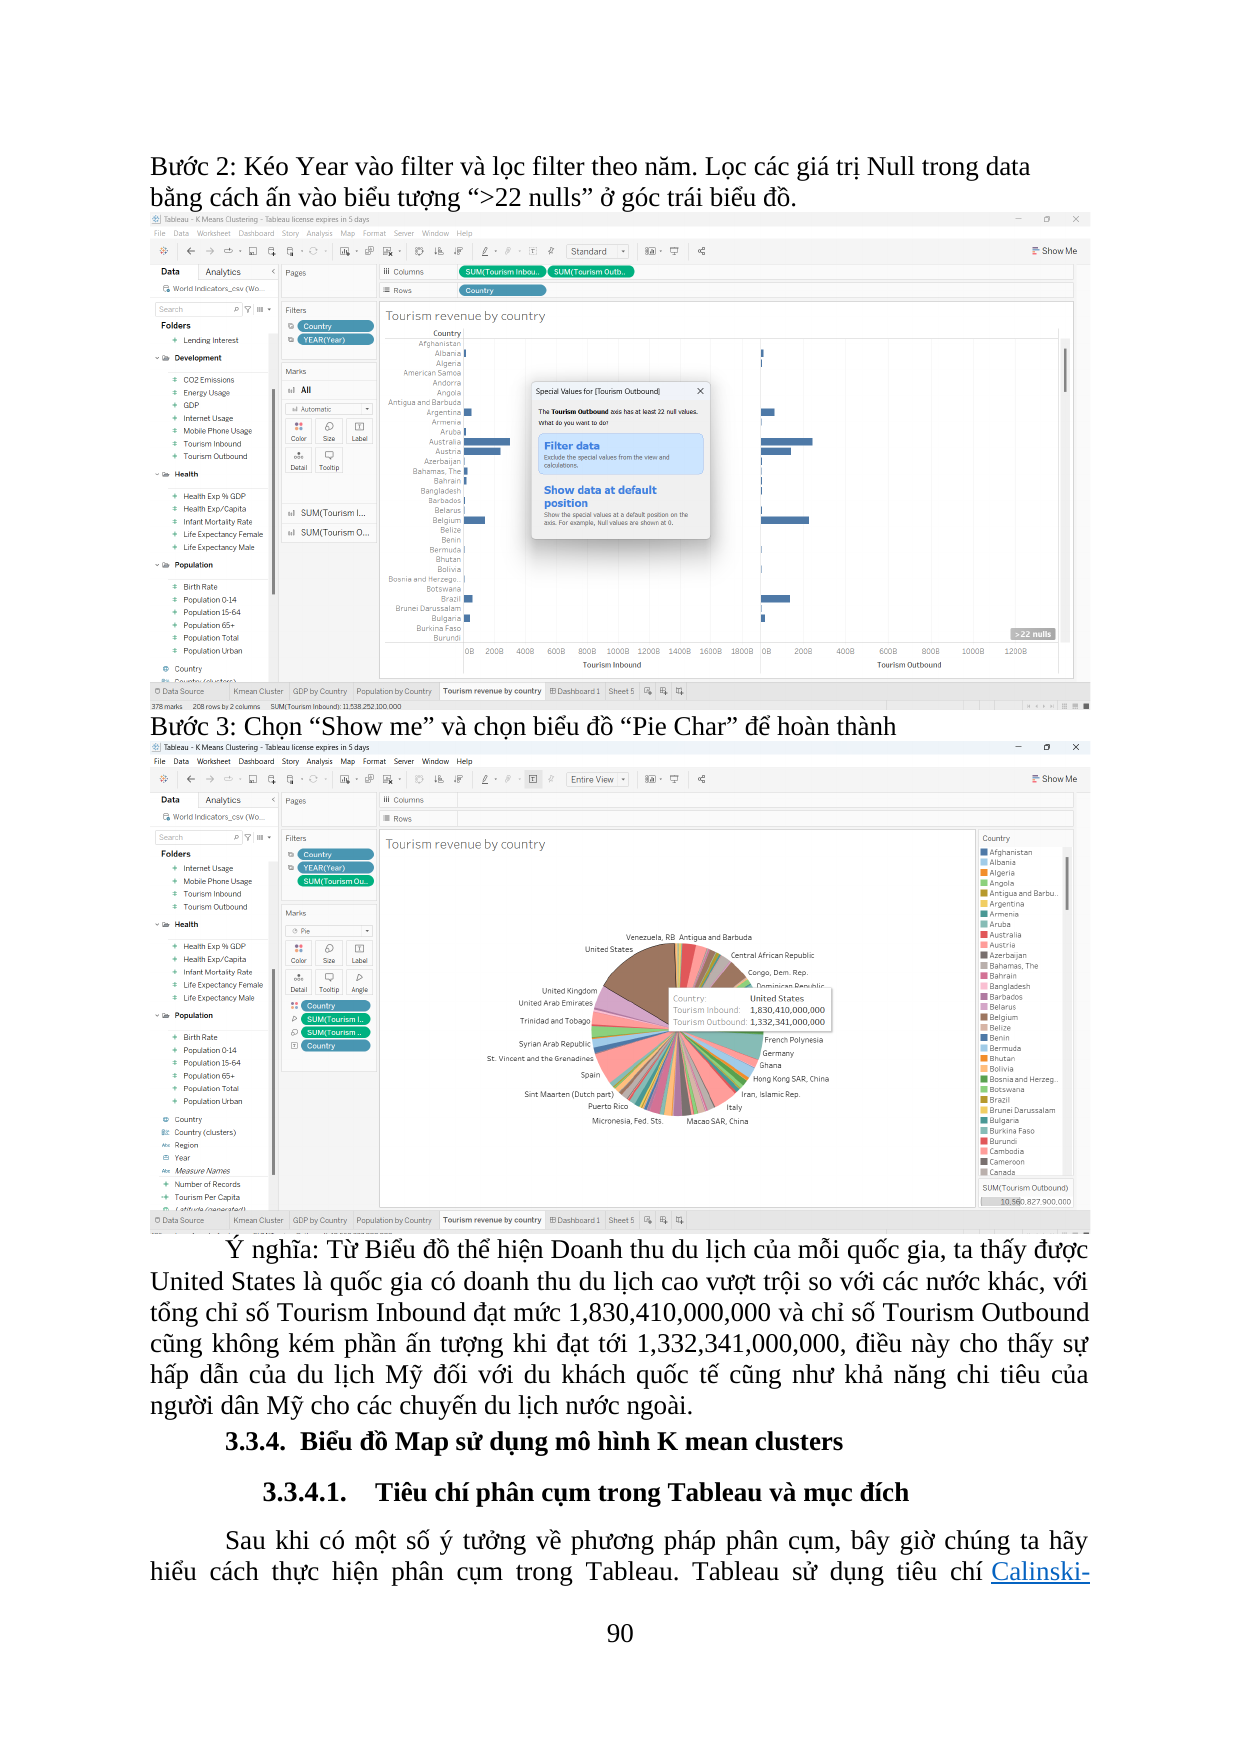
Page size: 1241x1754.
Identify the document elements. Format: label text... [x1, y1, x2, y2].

text Ý nghĩa: Từ Biểu đồ thể hiện Doanh thu du lịch của mỗi quốc gia, ta thấy được United States là quốc gia có doanh thu du lịch cao vượt trội so với các nước khác, với tổng chỉ số Tourism Inbound đạt mức 1,830,410,000,000 và chỉ số Tourism Outbound cũng không kém phần ấn tượng khi đạt tới 1,332,341,000,000, điều này cho thấy sự hấp dẫn của du lịch Mỹ đối với du khách quốc tế cũng như khả năng chi tiêu của người dân Mỹ cho các chuyến du lịch nước ngoài. [150, 1234, 1090, 1420]
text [150, 1524, 1090, 1586]
subtitle Tiêu chí phân cụm trong Tableau và mục đích [262, 1475, 1090, 1508]
picture [150, 212, 1091, 710]
picture [150, 741, 1091, 1234]
text Bước 3: Chọn “Show me” và chọn biểu đồ “Pie Char” để hoàn thành [150, 710, 1090, 741]
text Bước 2: Kéo Year vào filter và lọc filter theo năm. Lọc các giá trị Null trong data bằng cách ấn vào biểu tượng “>22 nulls” ở góc trái biểu đồ. [150, 150, 1090, 212]
subtitle Biểu đồ Map sử dụng mô hình K mean clusters [225, 1424, 1090, 1456]
